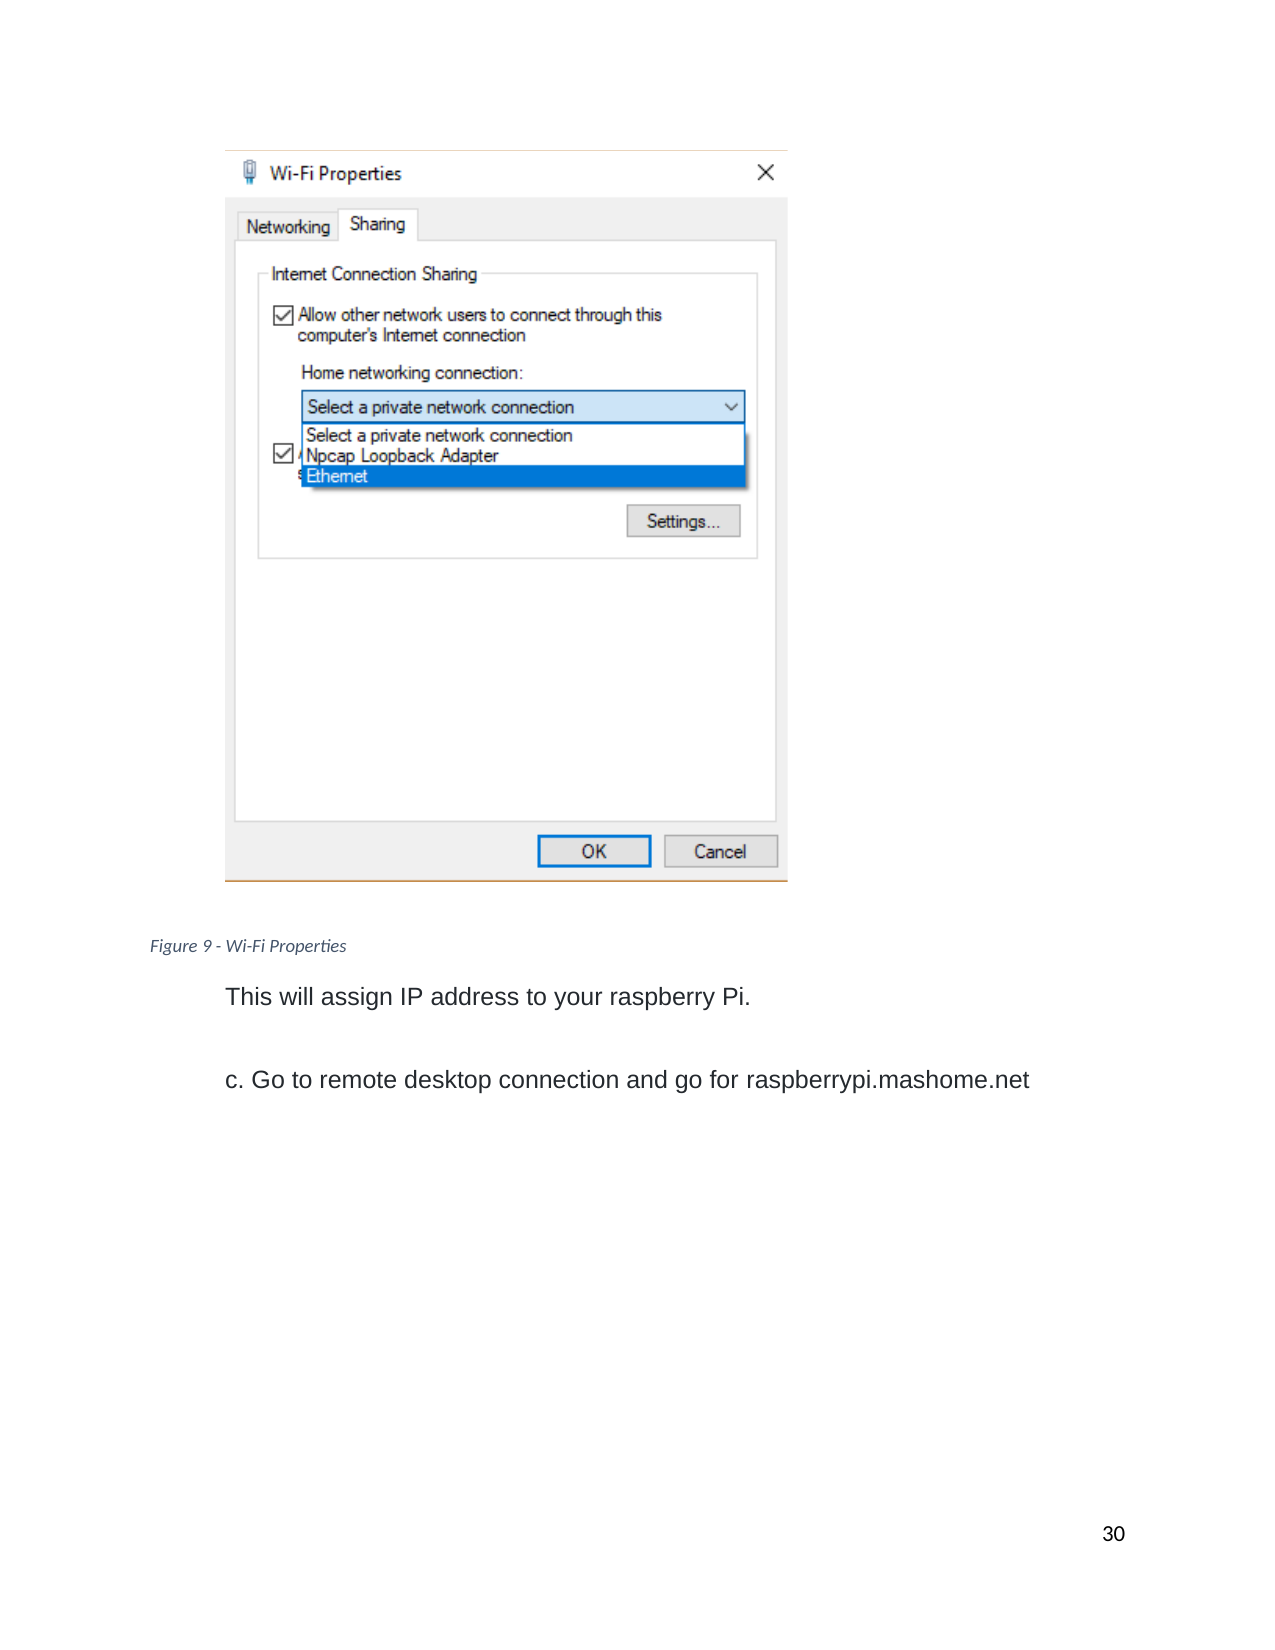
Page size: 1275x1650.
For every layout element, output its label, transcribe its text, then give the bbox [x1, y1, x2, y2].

text Figure 9 - Wi-Fi Properties [150, 934, 1125, 957]
text c. Go to remote desktop connection and go for raspberrypi.mashome.net [225, 1065, 1125, 1093]
picture [225, 150, 788, 882]
text This will assign IP address to your raspberry Pi. [225, 982, 1125, 1011]
